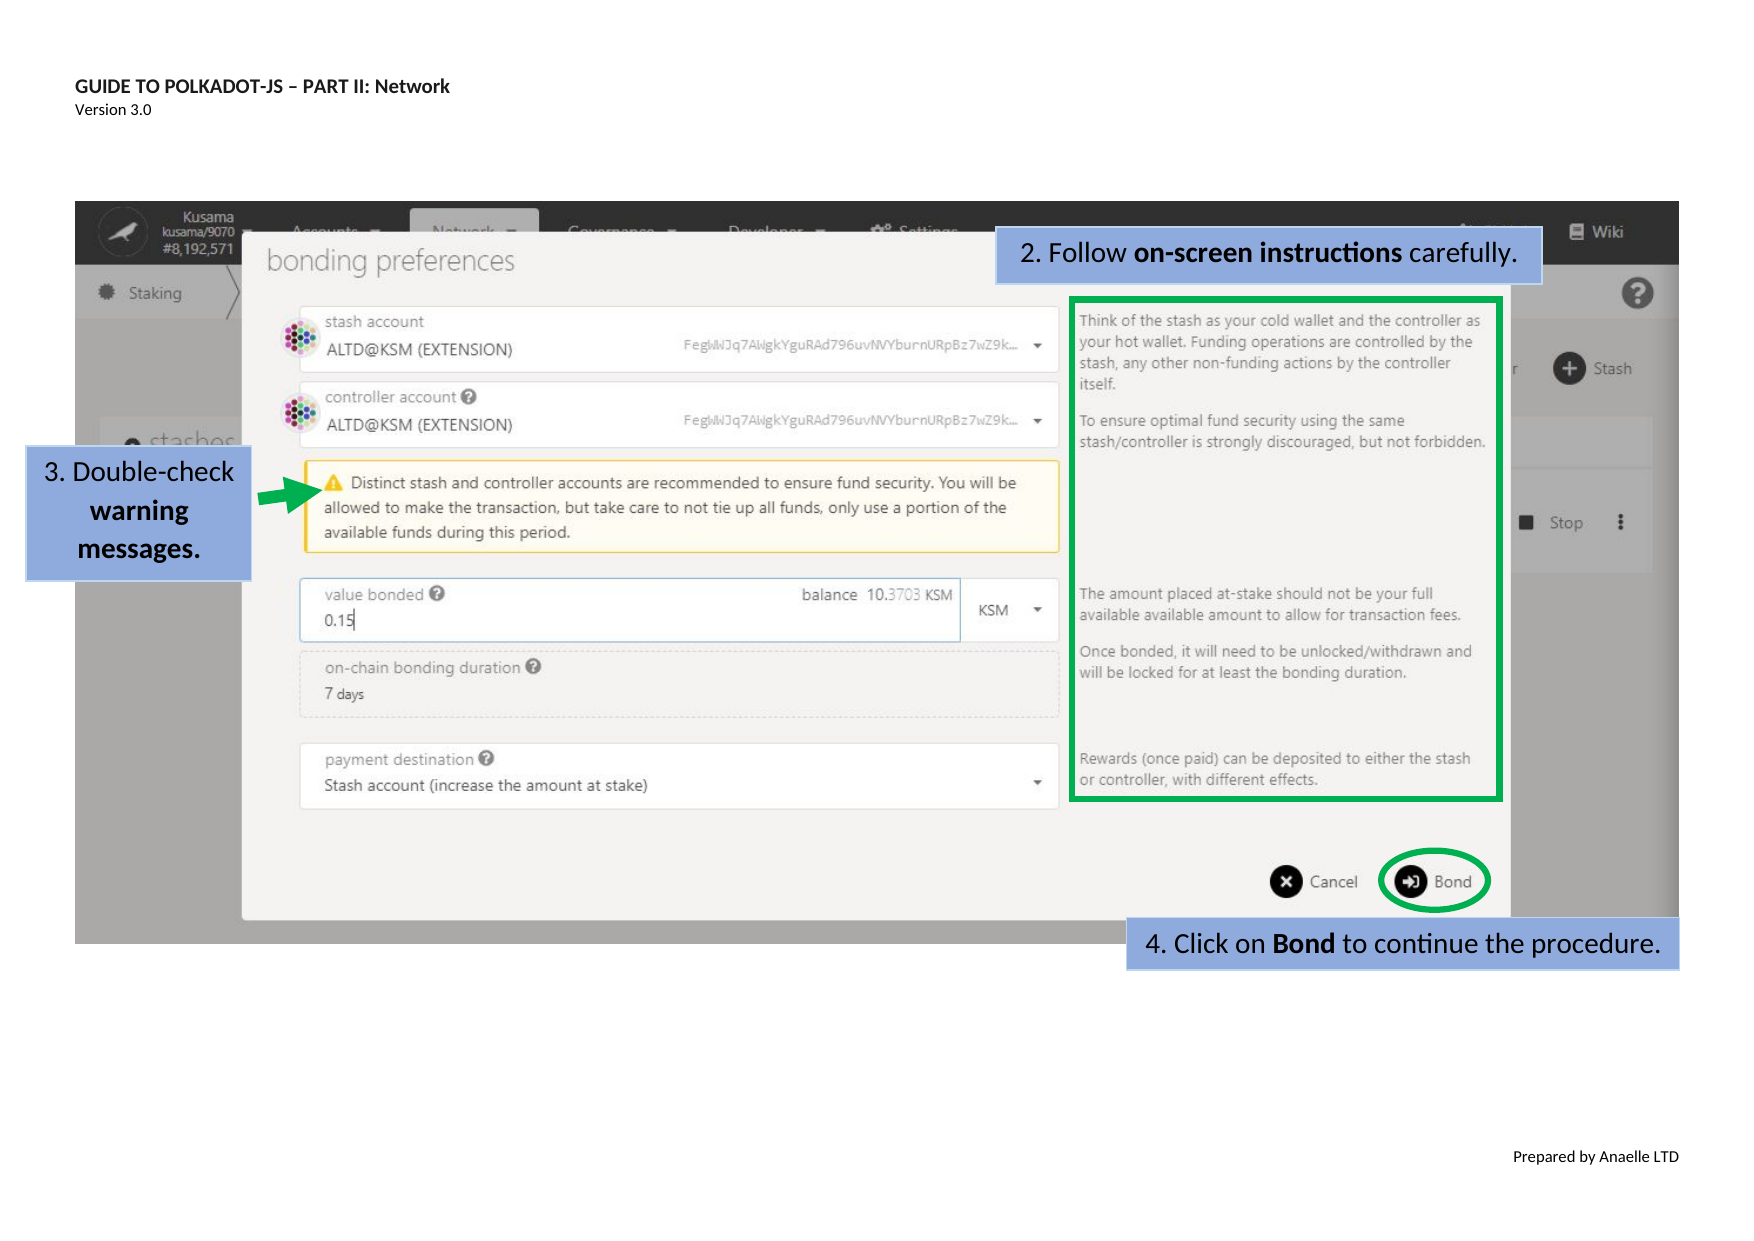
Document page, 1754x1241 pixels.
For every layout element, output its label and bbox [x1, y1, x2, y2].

picture [75, 201, 1679, 944]
